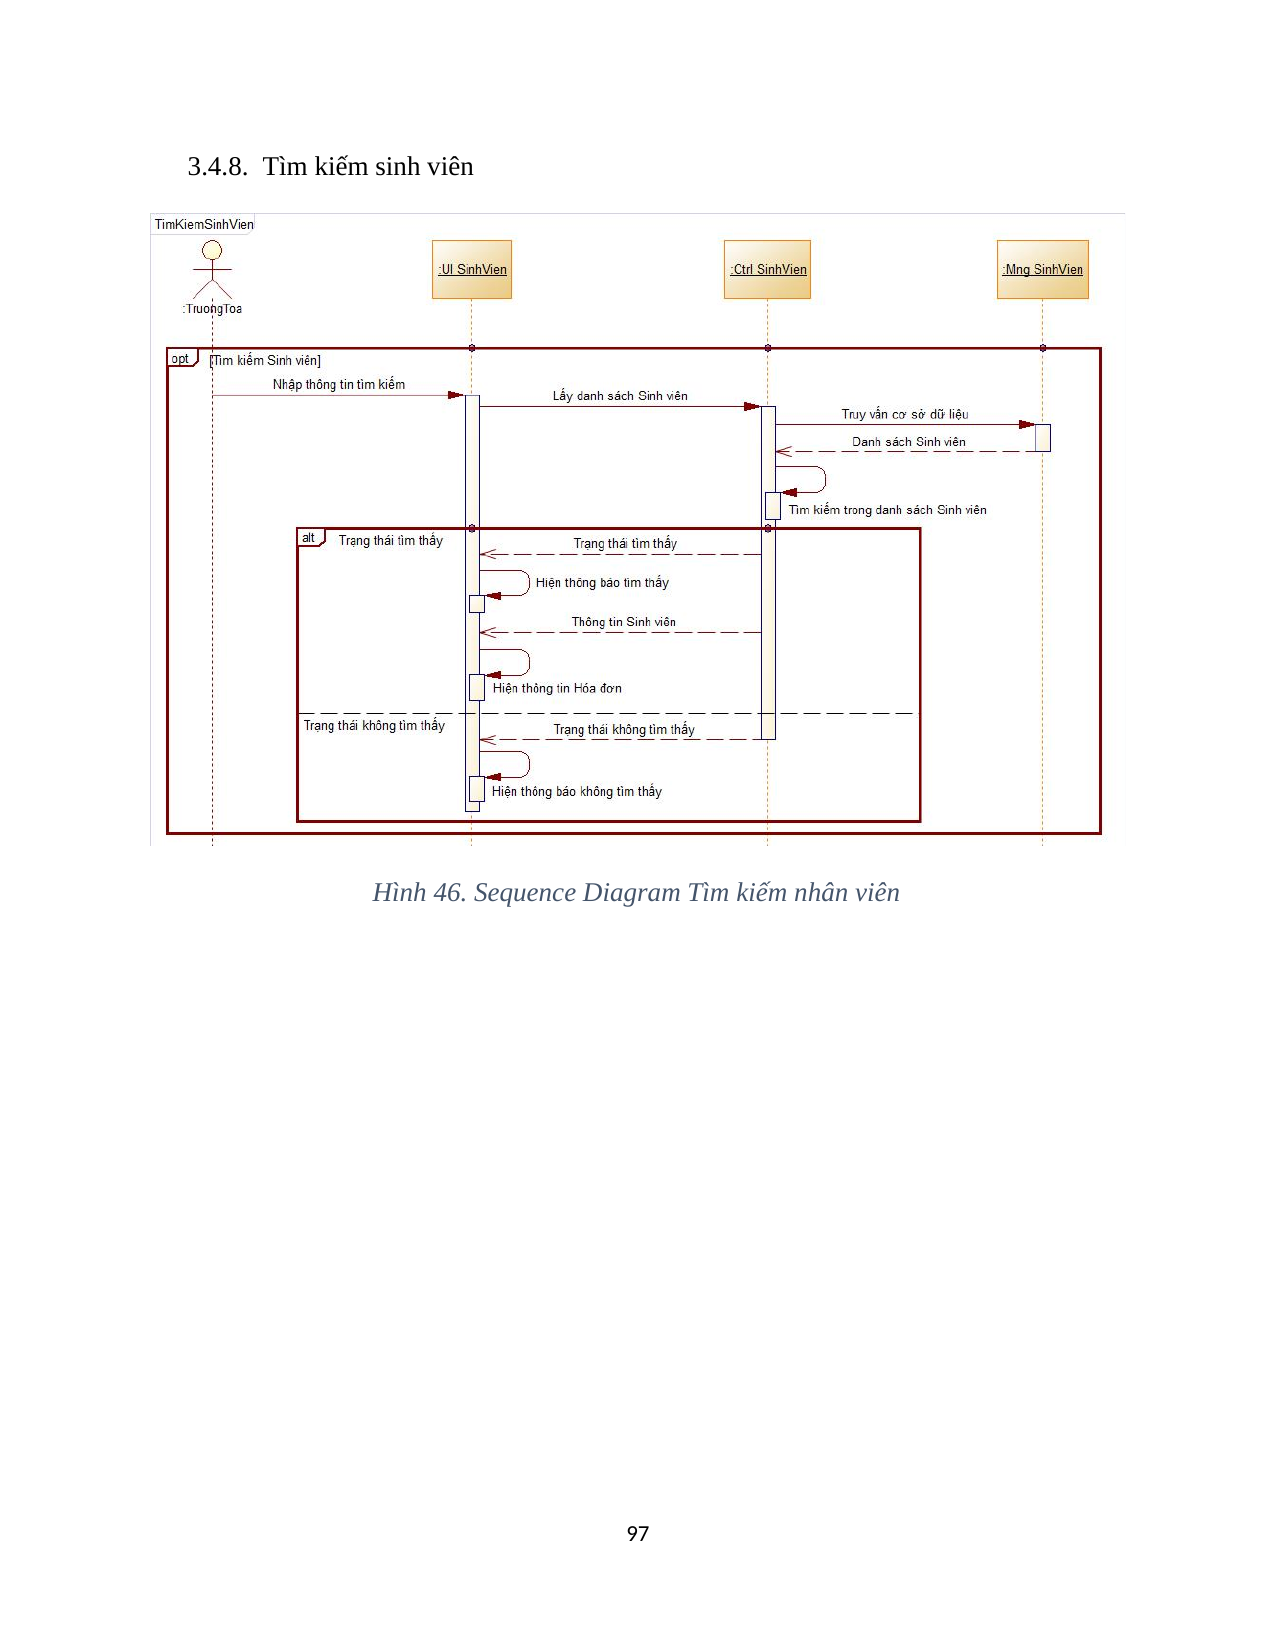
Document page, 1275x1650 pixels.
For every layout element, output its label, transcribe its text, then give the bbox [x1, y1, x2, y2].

picture [150, 213, 1125, 846]
text Hình 46. Sequence Diagram Tìm kiếm nhân viên [150, 876, 1125, 908]
list Tìm kiếm sinh viên [187, 150, 1125, 181]
